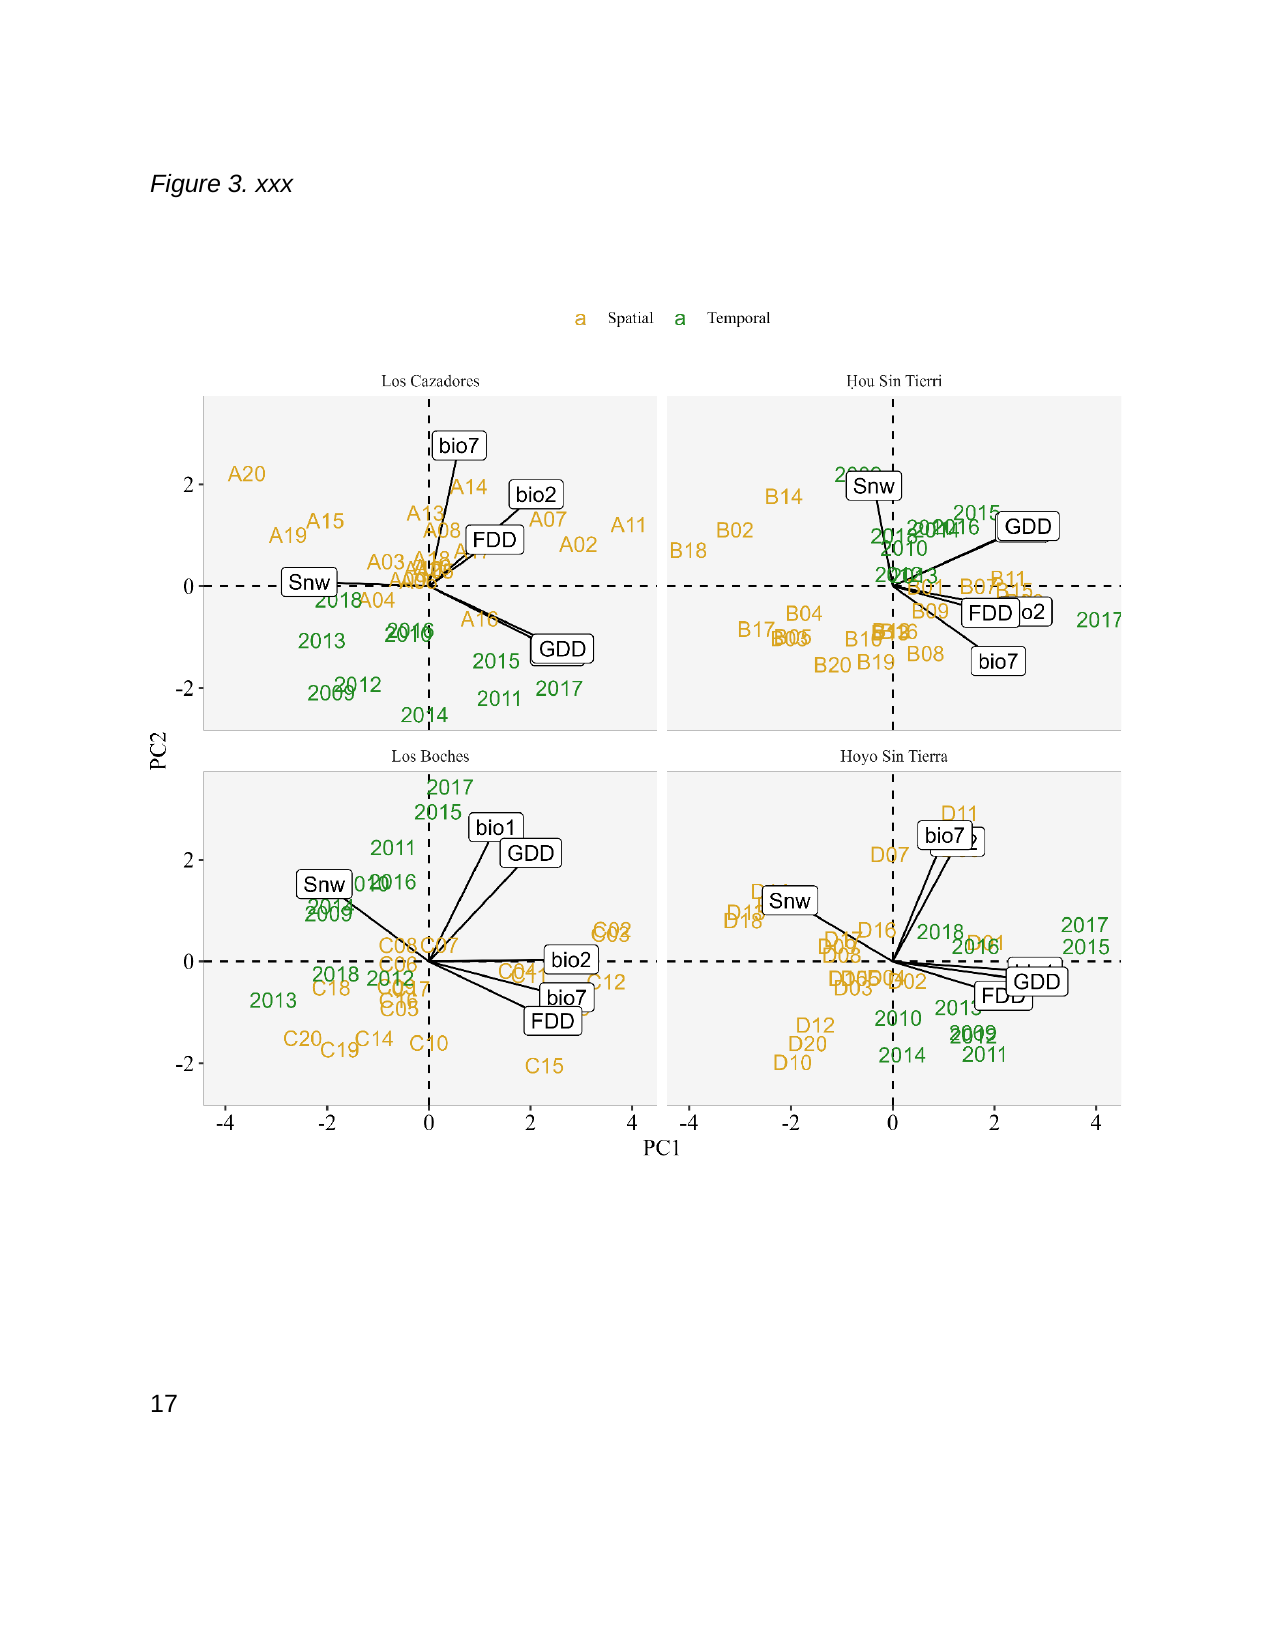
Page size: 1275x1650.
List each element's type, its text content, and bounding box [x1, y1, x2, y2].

text Figure 3. xxx [150, 169, 1125, 197]
picture [150, 292, 1125, 1213]
